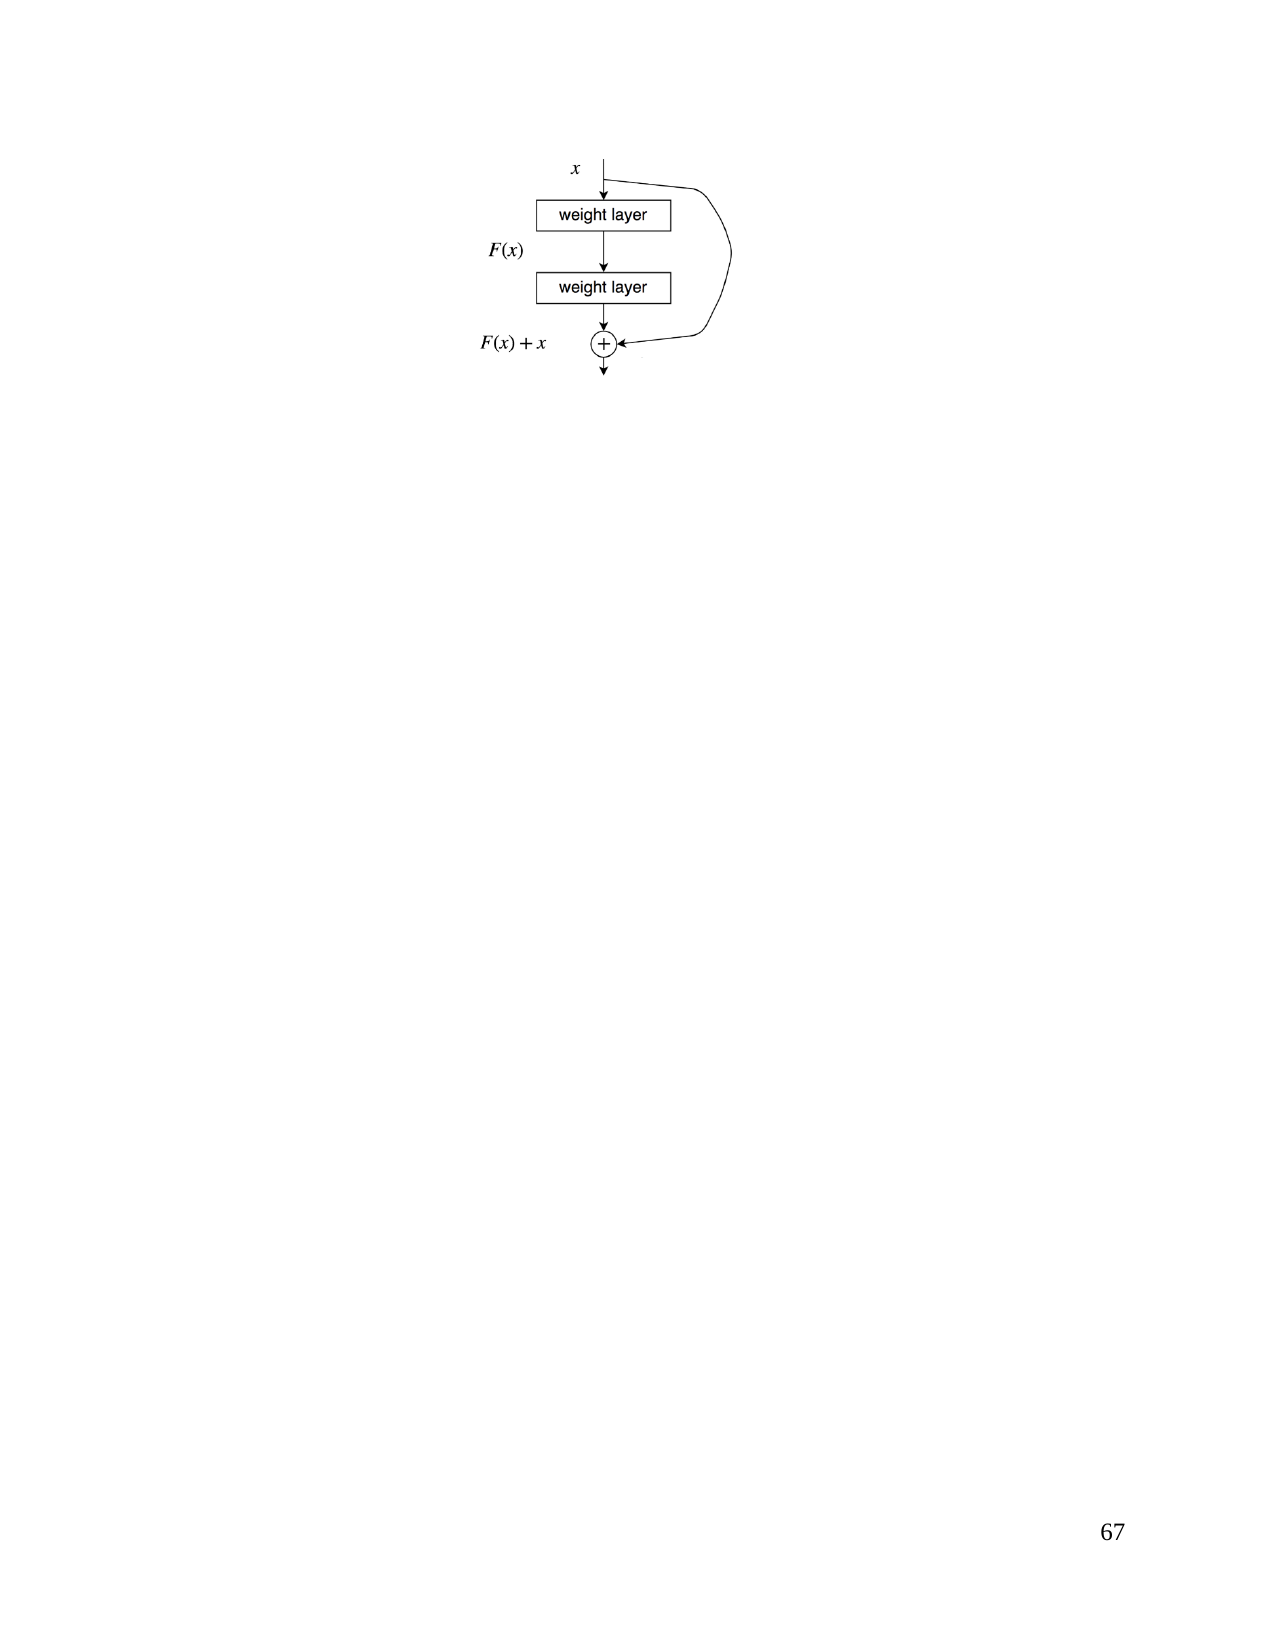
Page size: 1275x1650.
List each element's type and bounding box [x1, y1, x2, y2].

picture [473, 150, 802, 376]
